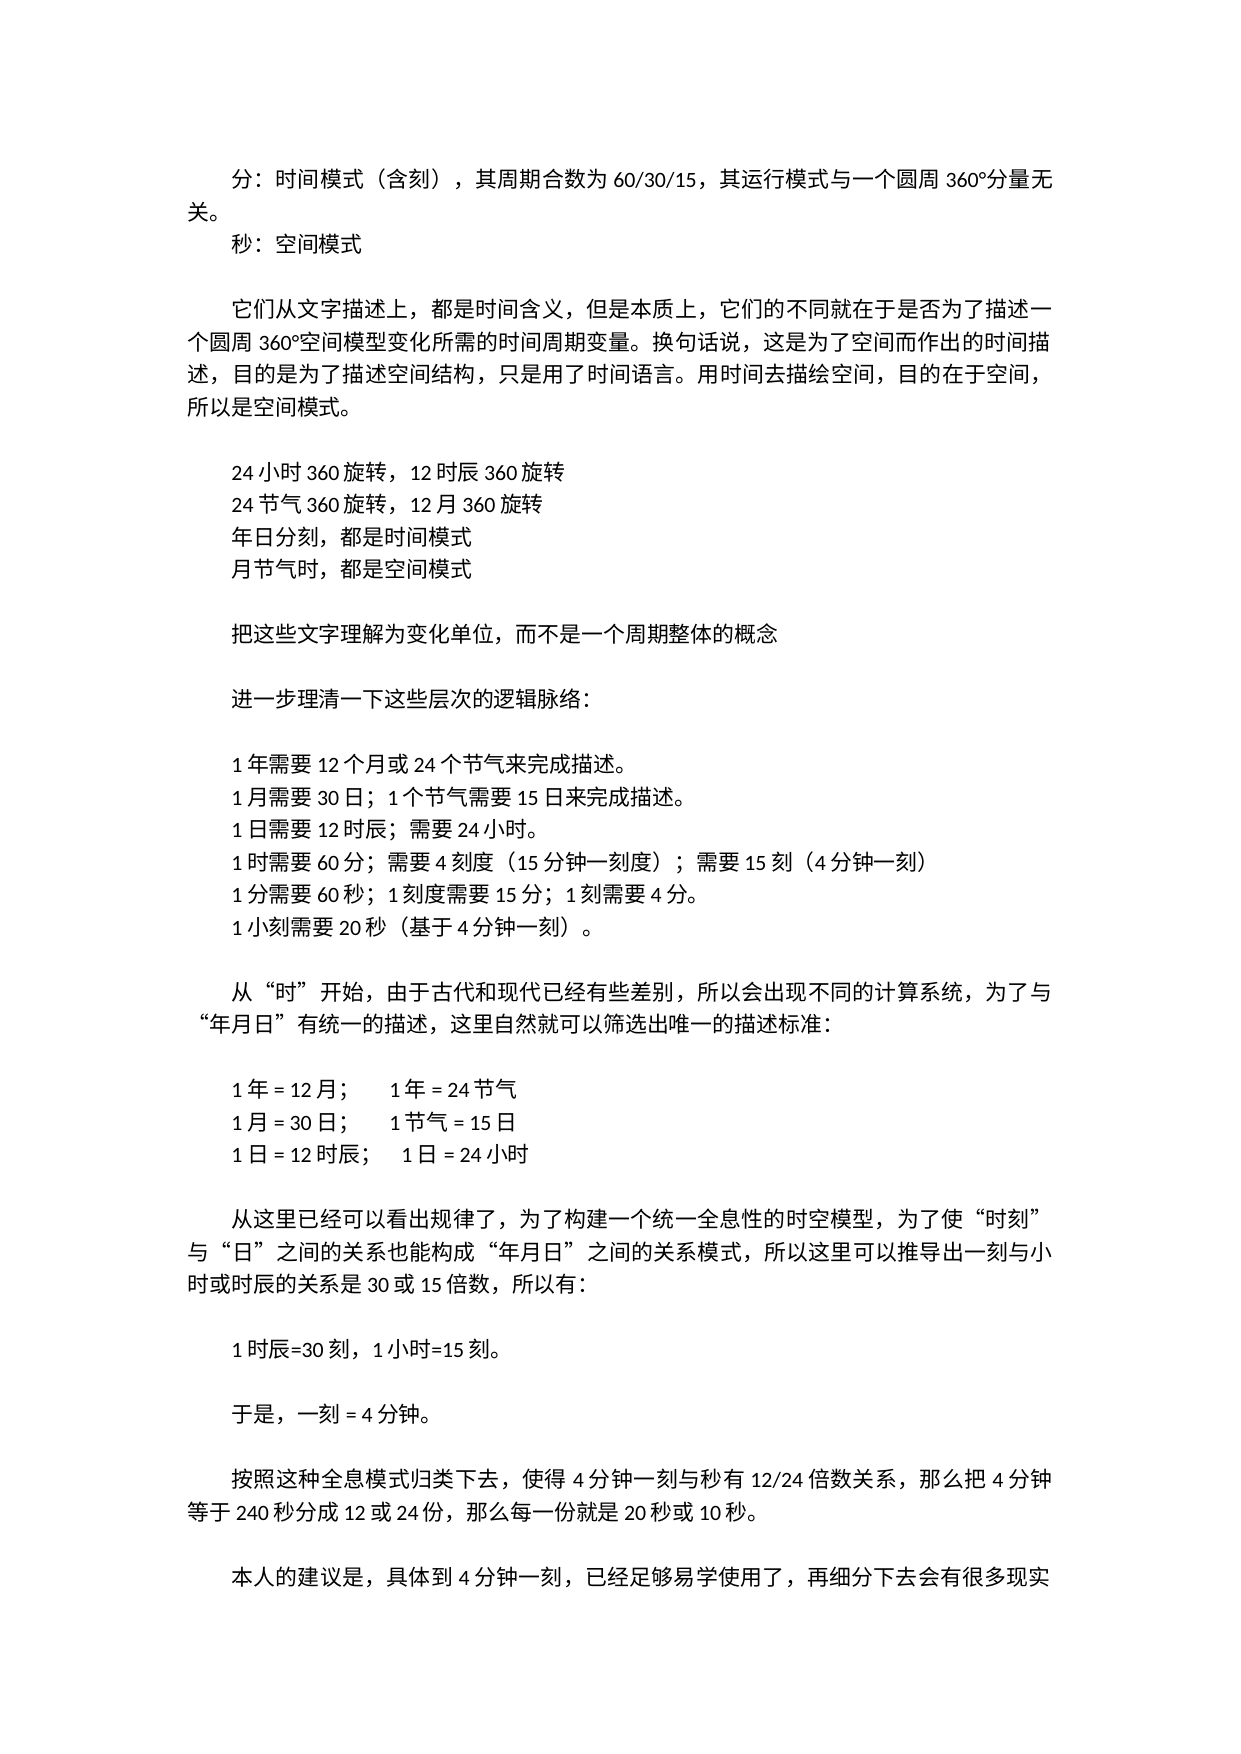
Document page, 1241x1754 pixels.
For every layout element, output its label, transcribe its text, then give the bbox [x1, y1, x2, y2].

text 1年 = 12月； 1年 = 24节气 [187, 1072, 1053, 1104]
text 1日 = 12时辰； 1日 = 24小时 [187, 1137, 1053, 1169]
text 分：时间模式（含刻），其周期合数为60/30/15，其运行模式与一个圆周360°分量无关。 [187, 162, 1053, 227]
text 1时辰=30刻，1小时=15刻。 [187, 1332, 1053, 1364]
text 秒：空间模式 [187, 227, 1053, 259]
text 于是，一刻 = 4分钟。 [187, 1397, 1053, 1429]
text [187, 1559, 1053, 1592]
text 把这些文字理解为变化单位，而不是一个周期整体的概念 [187, 617, 1053, 649]
text 1日需要12时辰；需要24小时。 [187, 812, 1053, 844]
text 从这里已经可以看出规律了，为了构建一个统一全息性的时空模型，为了使“时刻”与“日”之间的关系也能构成“年月日”之间的关系模式，所以这里可以推导出一刻与小时或时辰的关系是30或15倍数，所以有： [187, 1202, 1053, 1299]
text 月节气时，都是空间模式 [187, 552, 1053, 584]
text 1月 = 30日； 1节气 = 15日 [187, 1104, 1053, 1137]
text 24小时360旋转，12时辰360旋转 [187, 454, 1053, 487]
text 24节气360旋转，12月360旋转 [187, 487, 1053, 519]
text 进一步理清一下这些层次的逻辑脉络： [187, 682, 1053, 714]
text 1小刻需要20秒（基于4分钟一刻）。 [187, 909, 1053, 942]
text 按照这种全息模式归类下去，使得4分钟一刻与秒有12/24倍数关系，那么把4分钟等于240秒分成12或24份，那么每一份就是20秒或10秒。 [187, 1462, 1053, 1527]
text 它们从文字描述上，都是时间含义，但是本质上，它们的不同就在于是否为了描述一个圆周360°空间模型变化所需的时间周期变量。换句话说，这是为了空间而作出的时间描述，目的是为了描述空间结构，只是用了时间语言。用时间去描绘空间，目的在于空间，所以是空间模式。 [187, 292, 1053, 422]
text 1时需要60分；需要4刻度（15分钟一刻度）；需要15刻（4分钟一刻） [187, 844, 1053, 877]
text 1月需要30日；1个节气需要15日来完成描述。 [187, 779, 1053, 812]
text 年日分刻，都是时间模式 [187, 519, 1053, 552]
text 1年需要12个月或24个节气来完成描述。 [187, 747, 1053, 779]
text 从“时”开始，由于古代和现代已经有些差别，所以会出现不同的计算系统，为了与“年月日”有统一的描述，这里自然就可以筛选出唯一的描述标准： [187, 974, 1053, 1039]
text 1分需要60秒；1刻度需要15分；1刻需要4分。 [187, 877, 1053, 909]
